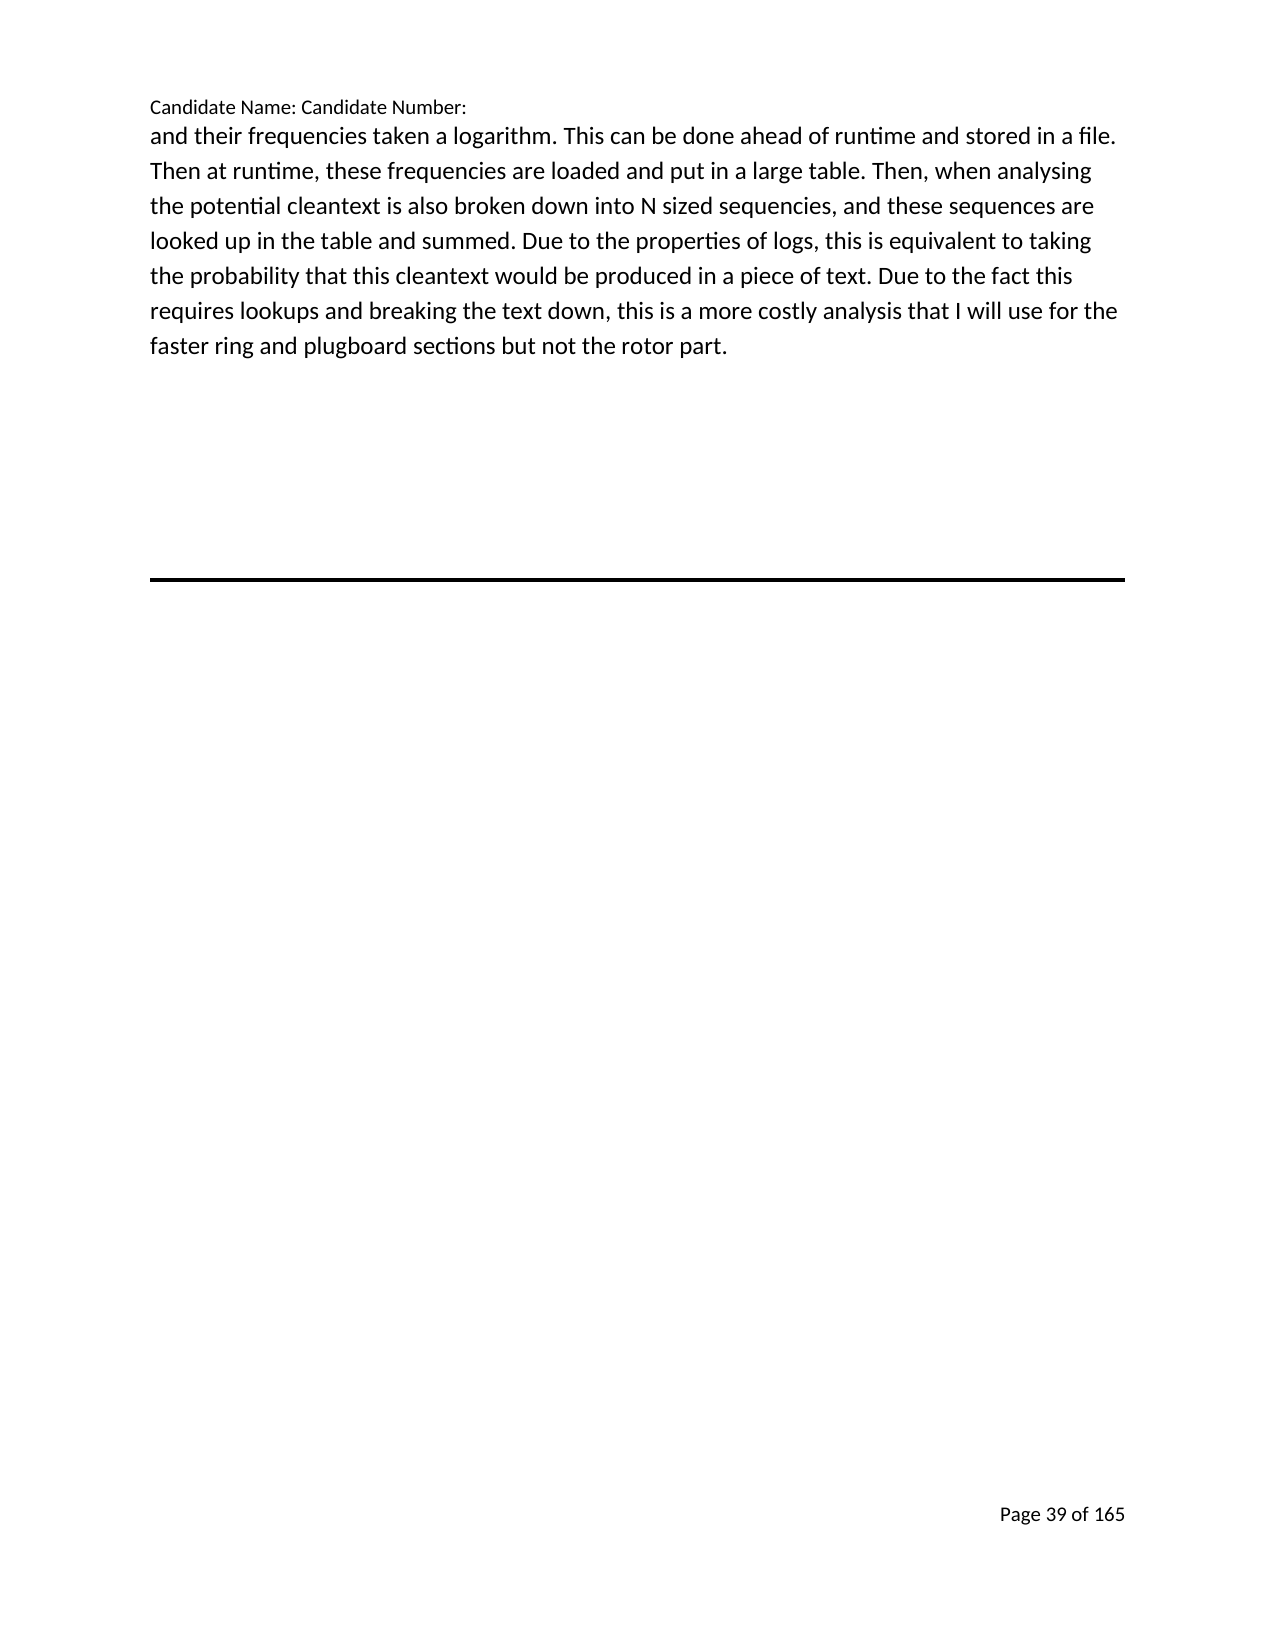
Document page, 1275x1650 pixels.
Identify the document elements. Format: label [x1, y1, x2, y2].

text [150, 120, 1125, 361]
